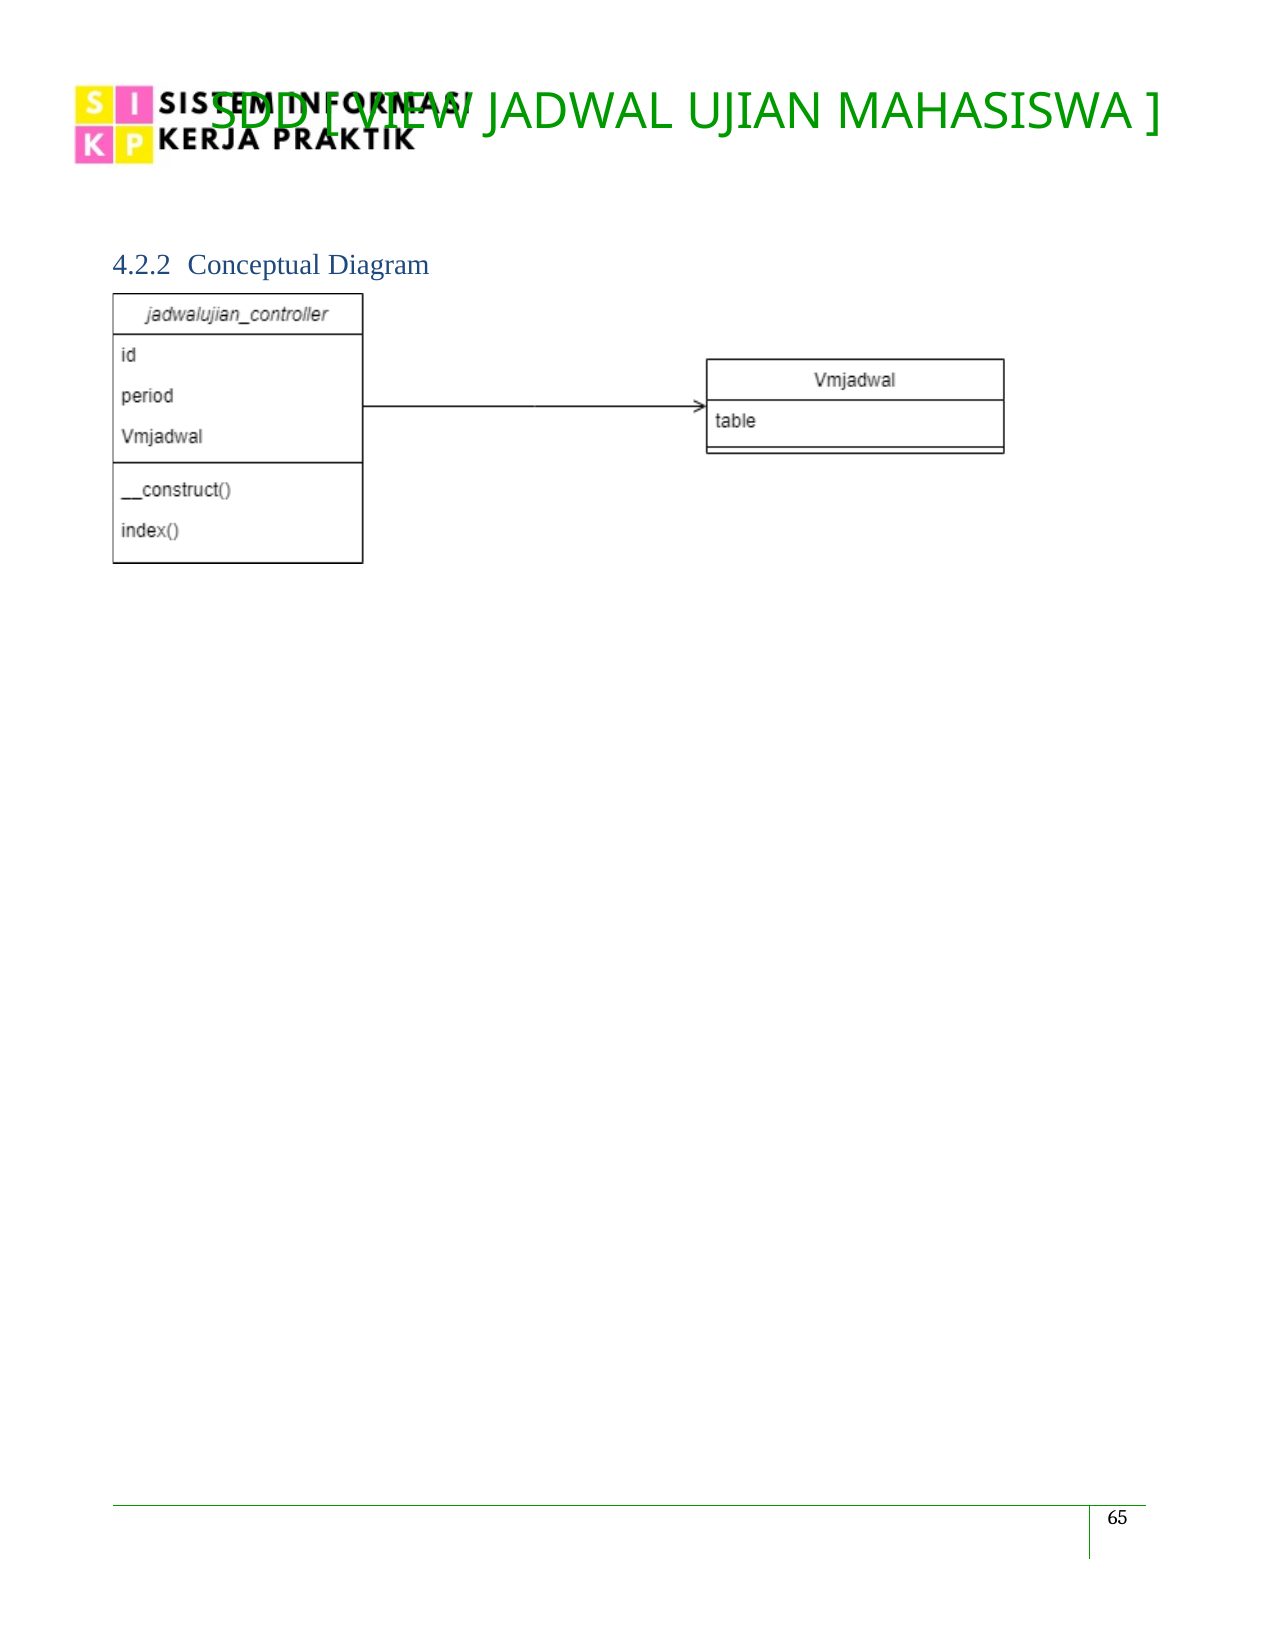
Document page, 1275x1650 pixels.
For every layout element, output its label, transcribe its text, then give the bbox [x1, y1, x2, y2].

subtitle Conceptual Diagram [112, 247, 1162, 281]
picture [112, 293, 1005, 564]
picture [73, 82, 469, 168]
